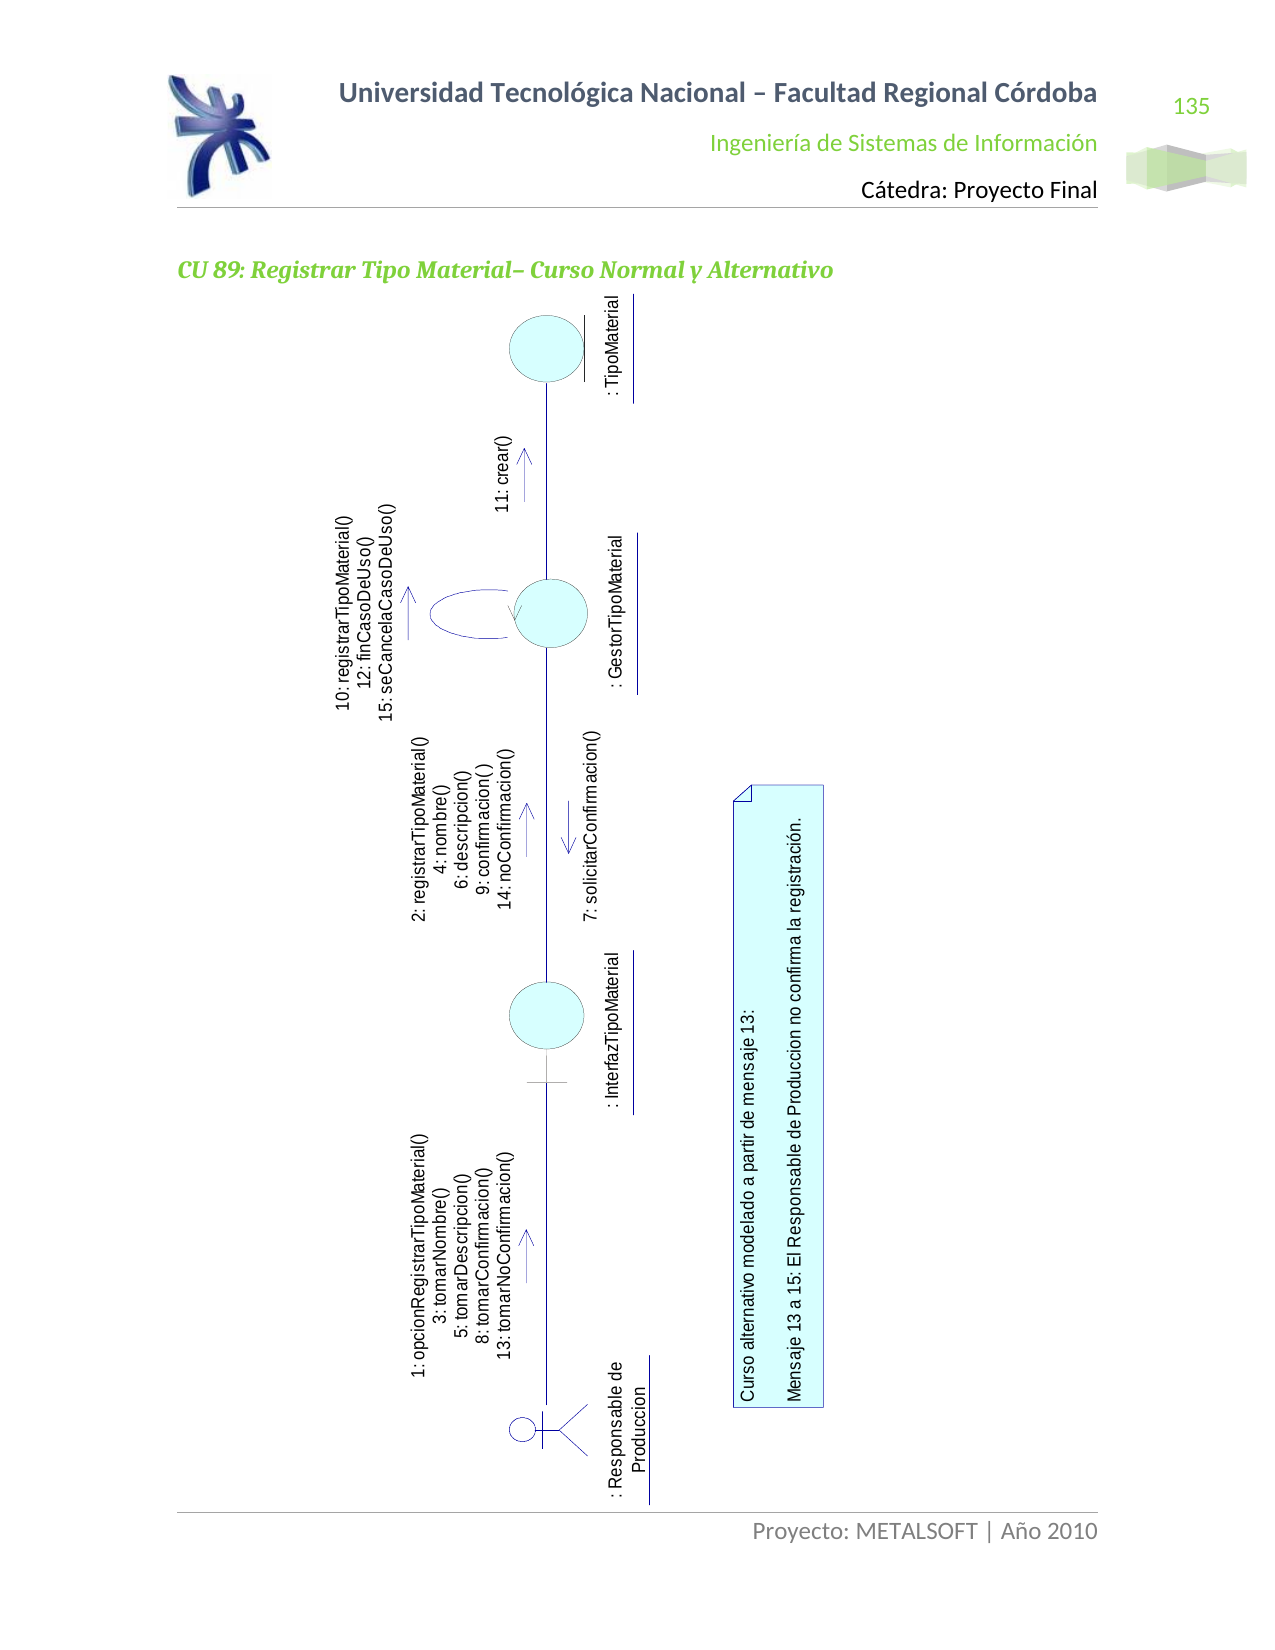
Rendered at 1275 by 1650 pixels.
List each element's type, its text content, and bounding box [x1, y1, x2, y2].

picture [167, 74, 272, 199]
text CU 89: Registrar Tipo Material– Curso Normal y Alternativo [177, 256, 1098, 284]
